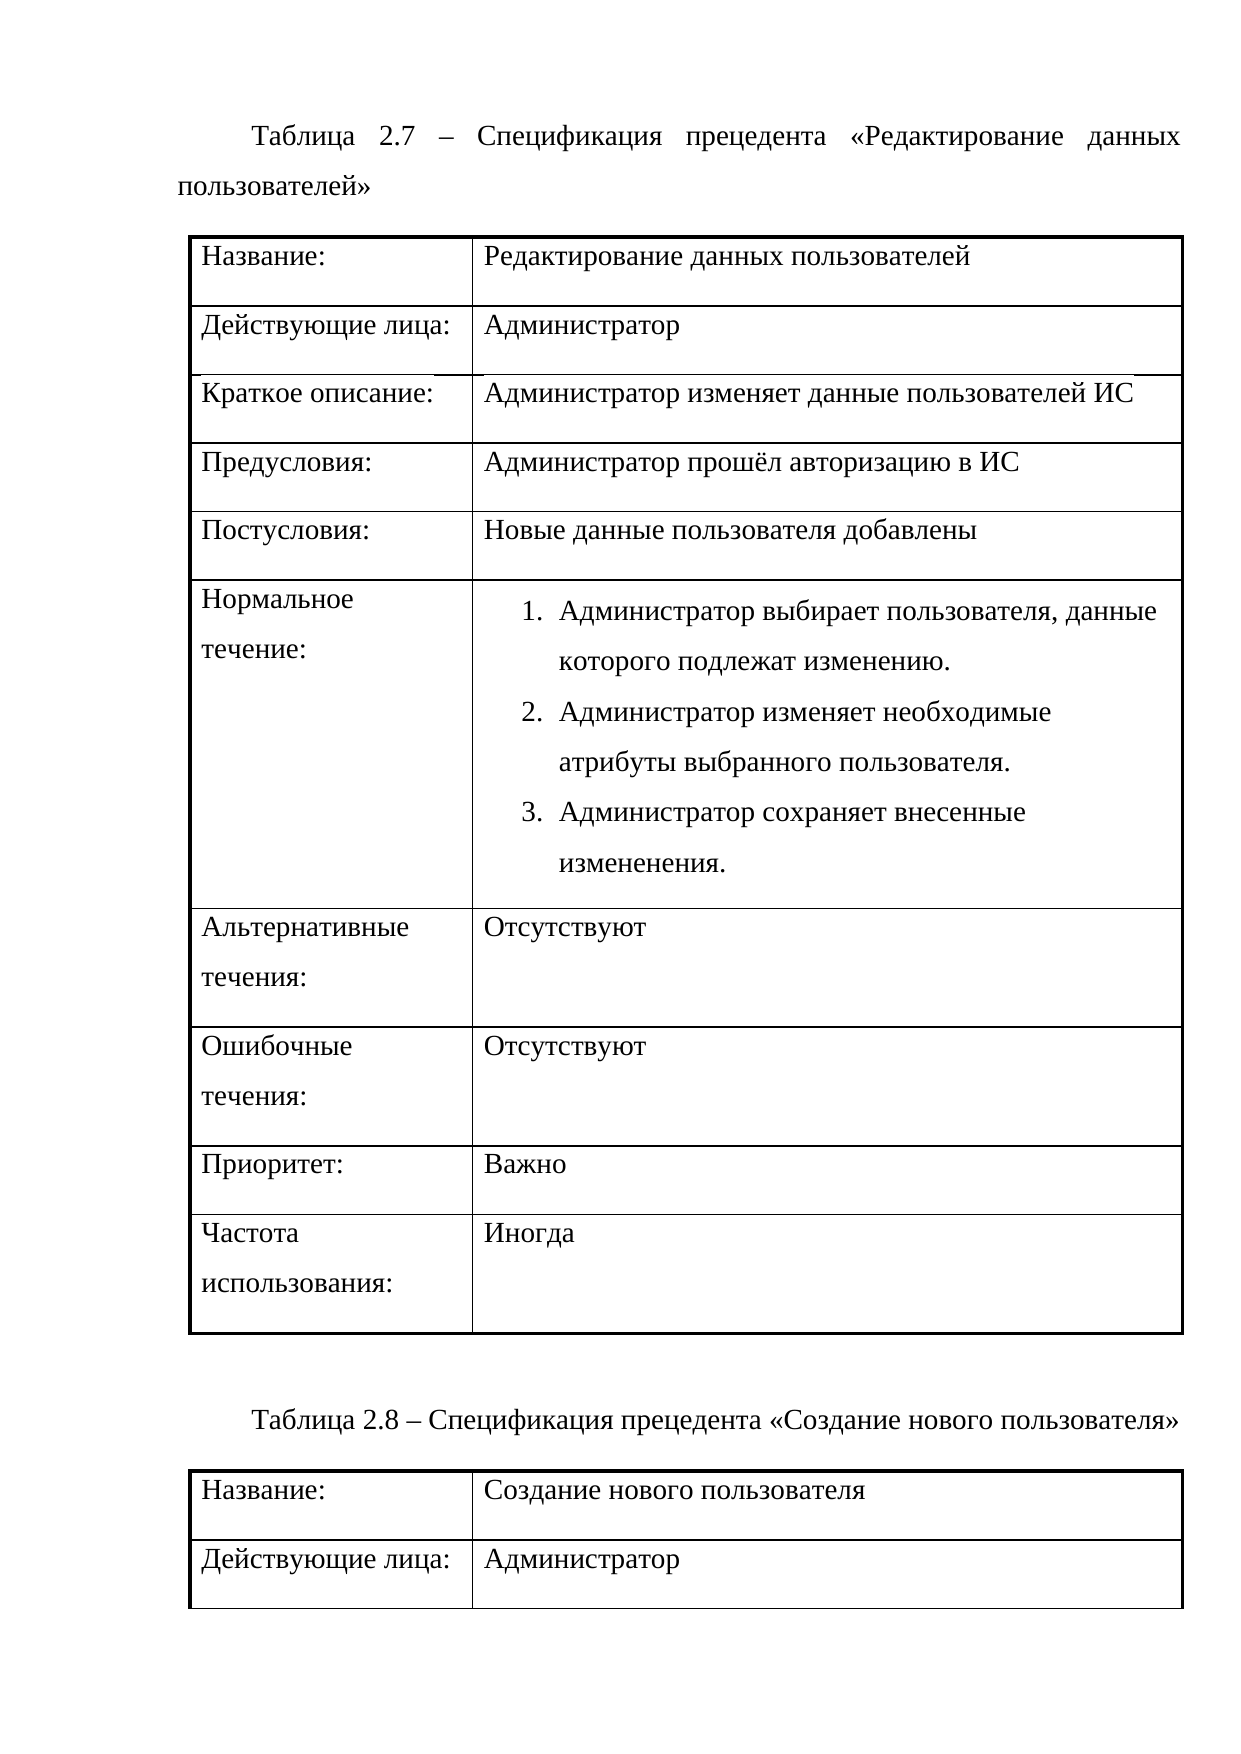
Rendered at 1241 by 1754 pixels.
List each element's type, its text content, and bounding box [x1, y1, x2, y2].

table_cell Администратор прошёл авторизацию в ИС [473, 444, 1181, 511]
table_cell Важно [473, 1147, 1181, 1213]
table_cell Предусловия: [192, 444, 472, 511]
table_cell Новые данные пользователя добавлены [473, 512, 1181, 579]
table_cell Администратор [473, 1541, 1181, 1608]
table_cell Постусловия: [192, 512, 472, 579]
text Таблица 2.7 – Спецификация прецедента «Редактирование данных пользователей» [177, 118, 1181, 202]
table_cell Приоритет: [192, 1147, 472, 1213]
table_cell Иногда [473, 1215, 1181, 1332]
table_cell Частота использования: [192, 1215, 472, 1332]
table_cell Краткое описание: [192, 376, 472, 442]
table_cell Отсутствуют [473, 909, 1181, 1026]
text Таблица 2.8 – Спецификация прецедента «Создание нового пользователя» [177, 1402, 1181, 1436]
table_cell Действующие лица: [192, 1541, 472, 1608]
table_header Название: [192, 1473, 472, 1539]
table_cell Администратор [473, 307, 1181, 374]
table_cell Администратор изменяет данные пользователей ИС [473, 376, 1181, 442]
table_cell Ошибочные течения: [192, 1028, 472, 1145]
table_cell Нормальное течение: [192, 581, 472, 907]
table_header Создание нового пользователя [473, 1473, 1181, 1539]
table_cell Отсутствуют [473, 1028, 1181, 1145]
table_header Название: [192, 239, 472, 305]
table_cell Администратор выбирает пользователя, данные которого подлежат изменению. Администратор изменяет необходимые атрибуты выбранного пользователя. Администратор сохраняет внесенные измененения. [473, 581, 1181, 907]
table_header Редактирование данных пользователей [473, 239, 1181, 305]
table_cell Альтернативные течения: [192, 909, 472, 1026]
table_cell Действующие лица: [192, 307, 472, 374]
